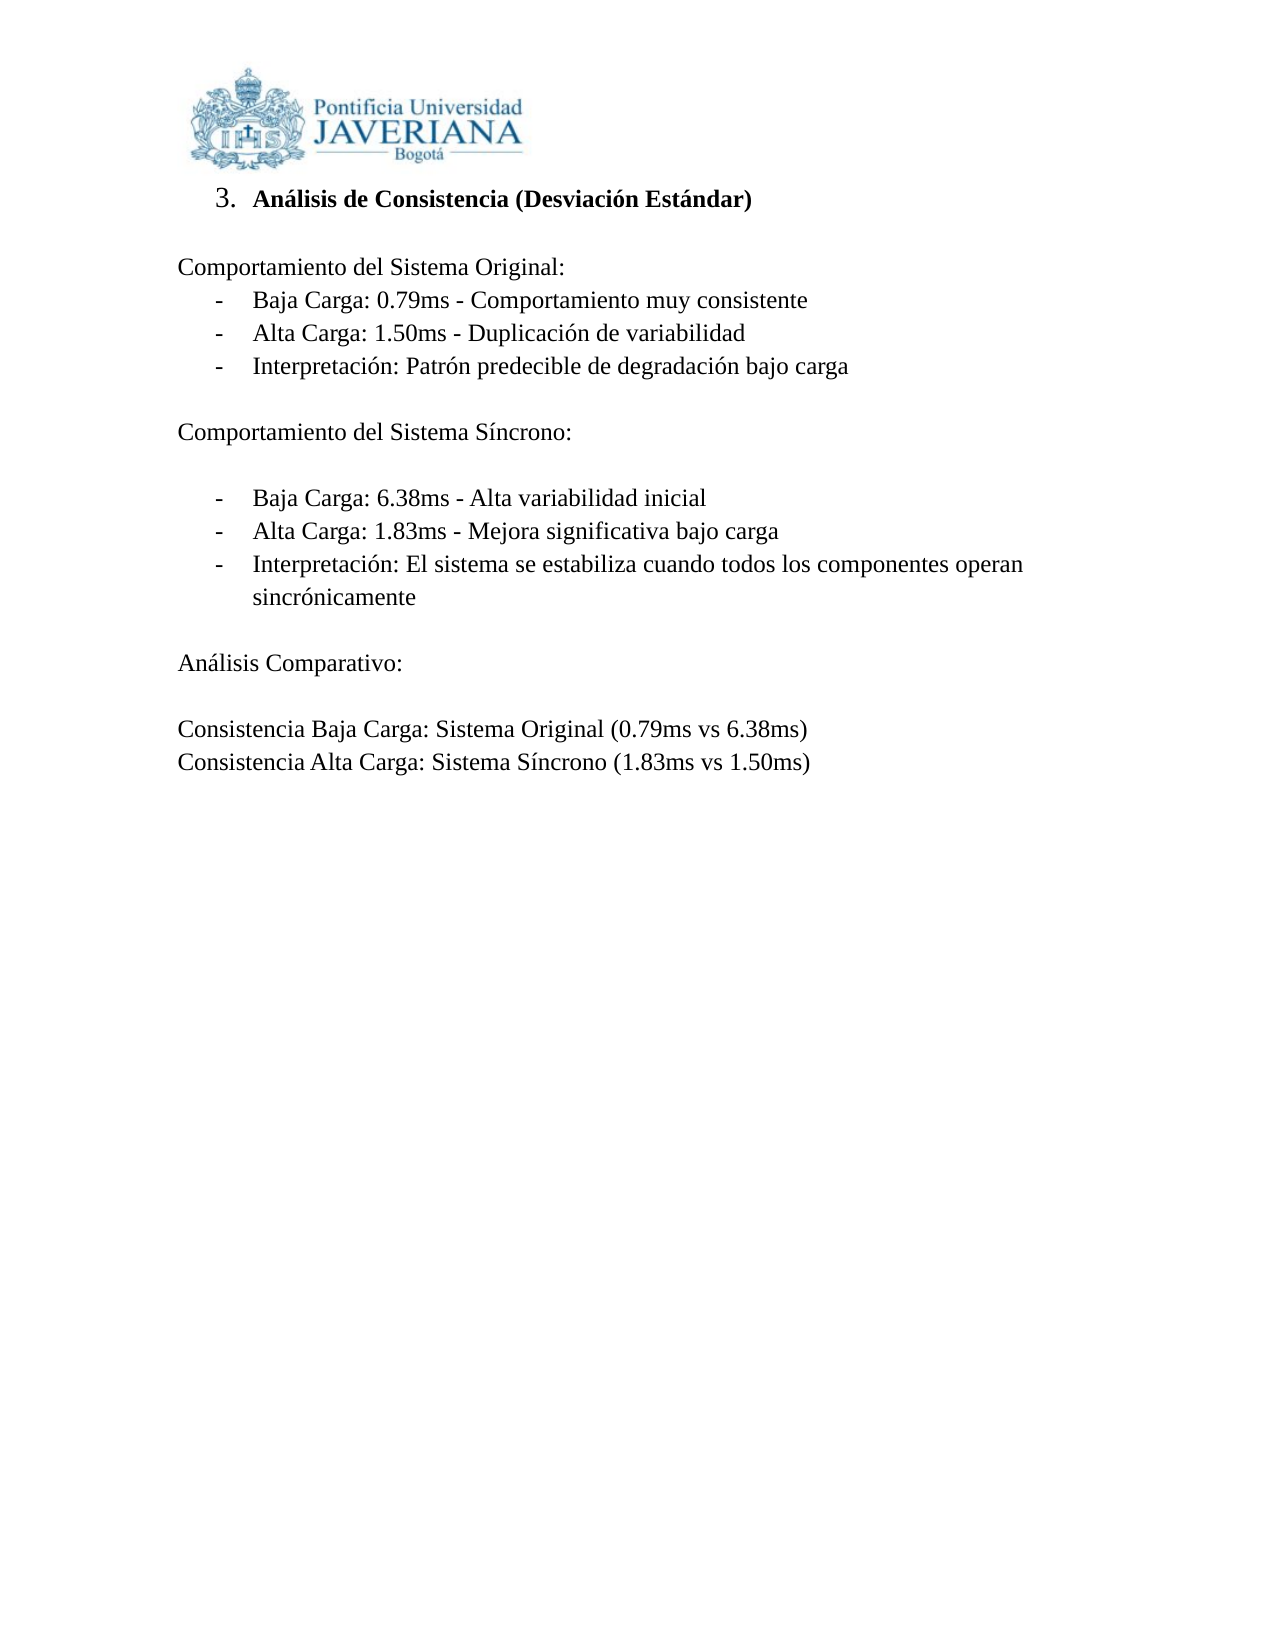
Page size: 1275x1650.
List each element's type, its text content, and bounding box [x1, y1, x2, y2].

list Interpretación: Patrón predecible de degradación bajo carga [215, 351, 1098, 380]
picture [177, 43, 549, 195]
list Alta Carga: 1.83ms - Mejora significativa bajo carga [215, 516, 1098, 545]
list Alta Carga: 1.50ms - Duplicación de variabilidad [215, 318, 1098, 347]
text Comportamiento del Sistema Original: [177, 252, 1098, 281]
list Baja Carga: 6.38ms - Alta variabilidad inicial [215, 483, 1098, 512]
list Baja Carga: 0.79ms - Comportamiento muy consistente [215, 285, 1098, 314]
text Comportamiento del Sistema Síncrono: [177, 417, 1098, 446]
list Interpretación: El sistema se estabiliza cuando todos los componentes operan sincrónicamente [215, 549, 1098, 611]
text Consistencia Alta Carga: Sistema Síncrono (1.83ms vs 1.50ms) [177, 747, 1098, 776]
text Análisis Comparativo: [177, 648, 1098, 677]
list Análisis de Consistencia (Desviación Estándar) [215, 181, 1098, 214]
text Consistencia Baja Carga: Sistema Original (0.79ms vs 6.38ms) [177, 714, 1098, 743]
